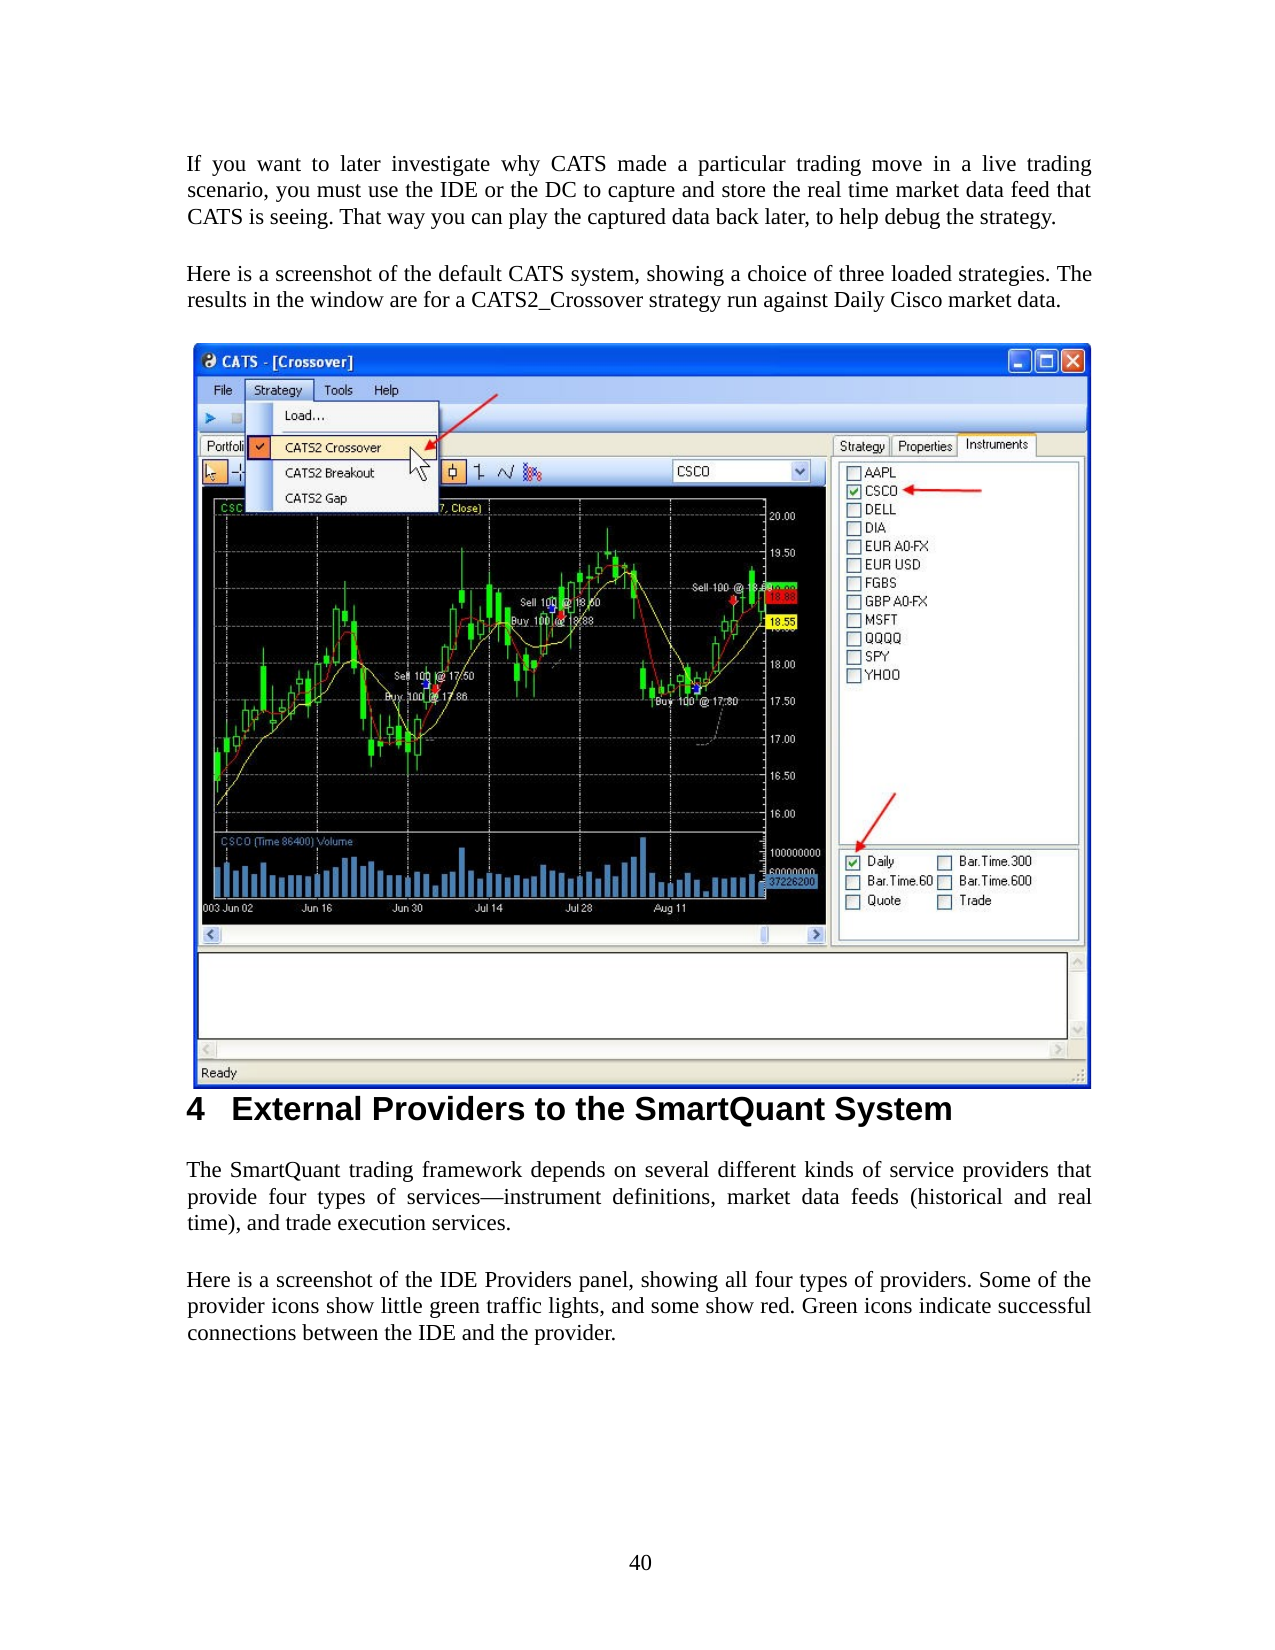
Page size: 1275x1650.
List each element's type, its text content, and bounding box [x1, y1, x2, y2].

text The SmartQuant trading framework depends on several different kinds of service providers that provide four types of services—instrument definitions, market data feeds (historical and real time), and trade execution services. [186, 1156, 1093, 1236]
text Here is a screenshot of the default CATS system, showing a choice of three loaded strategies. The results in the window are for a CATS2_Crossover strategy run against Daily Cisco market data. [186, 260, 1093, 313]
picture [193, 343, 1092, 1089]
text If you want to later investigate why CATS made a particular trading move in a live trading scenario, you must use the IDE or the DC to capture and store the real time market data feed that CATS is seeing. That way you can play the captured data back later, to help debug the strategy. [186, 150, 1093, 229]
subtitle External Providers to the SmartQuant System [186, 1088, 1095, 1127]
text Here is a screenshot of the IDE Providers panel, showing all four types of providers. Some of the provider icons show little green traffic lights, and some show red. Green icons indicate successful connections between the IDE and the provider. [186, 1266, 1093, 1345]
